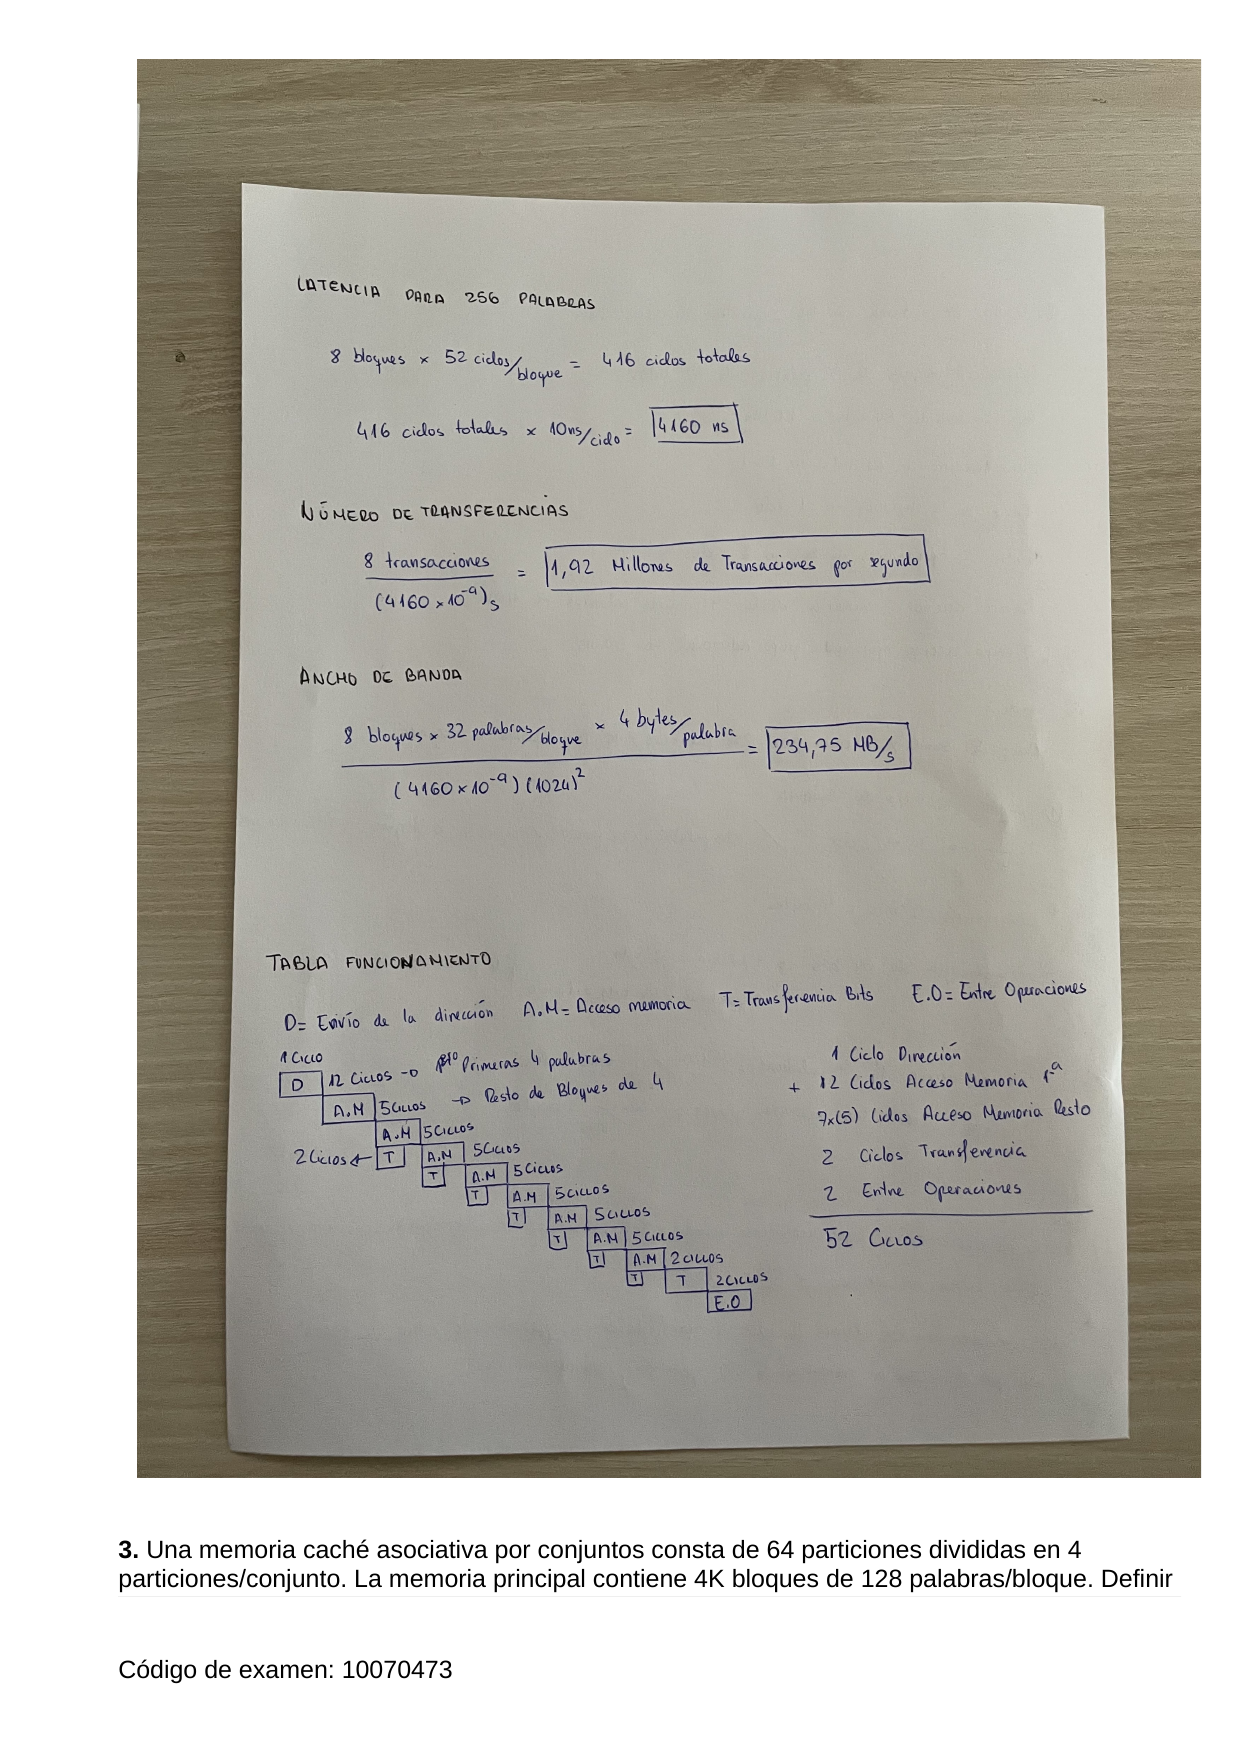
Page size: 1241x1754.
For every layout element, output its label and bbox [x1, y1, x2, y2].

text [118, 59, 1181, 1593]
